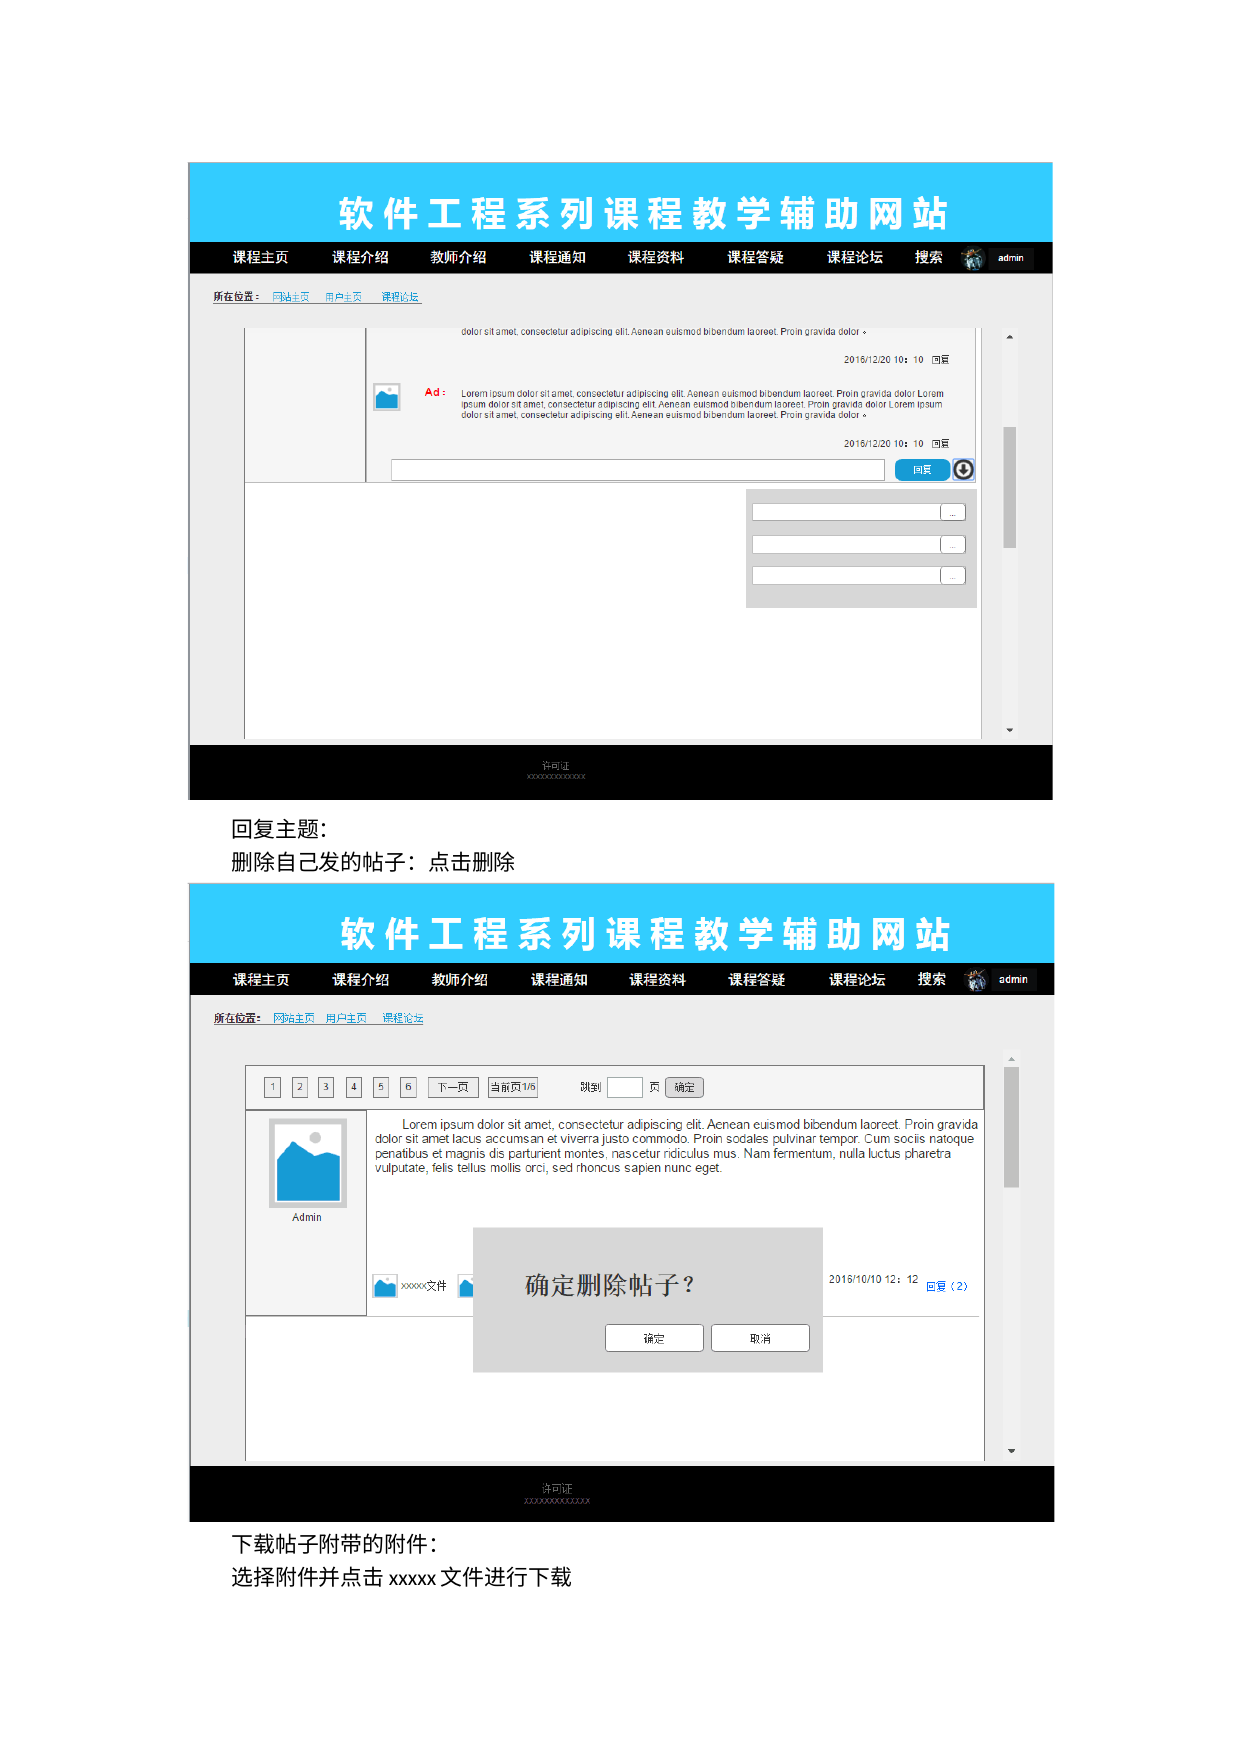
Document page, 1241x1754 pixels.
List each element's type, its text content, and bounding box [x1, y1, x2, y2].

picture [187, 882, 1055, 1522]
text 回复主题： [187, 812, 1053, 844]
text 选择附件并点击xxxxx文件进行下载 [187, 1559, 1053, 1592]
text 删除自己发的帖子：点击删除 [187, 844, 1053, 877]
text 下载帖子附带的附件： [187, 1527, 1053, 1559]
picture [187, 162, 1053, 800]
